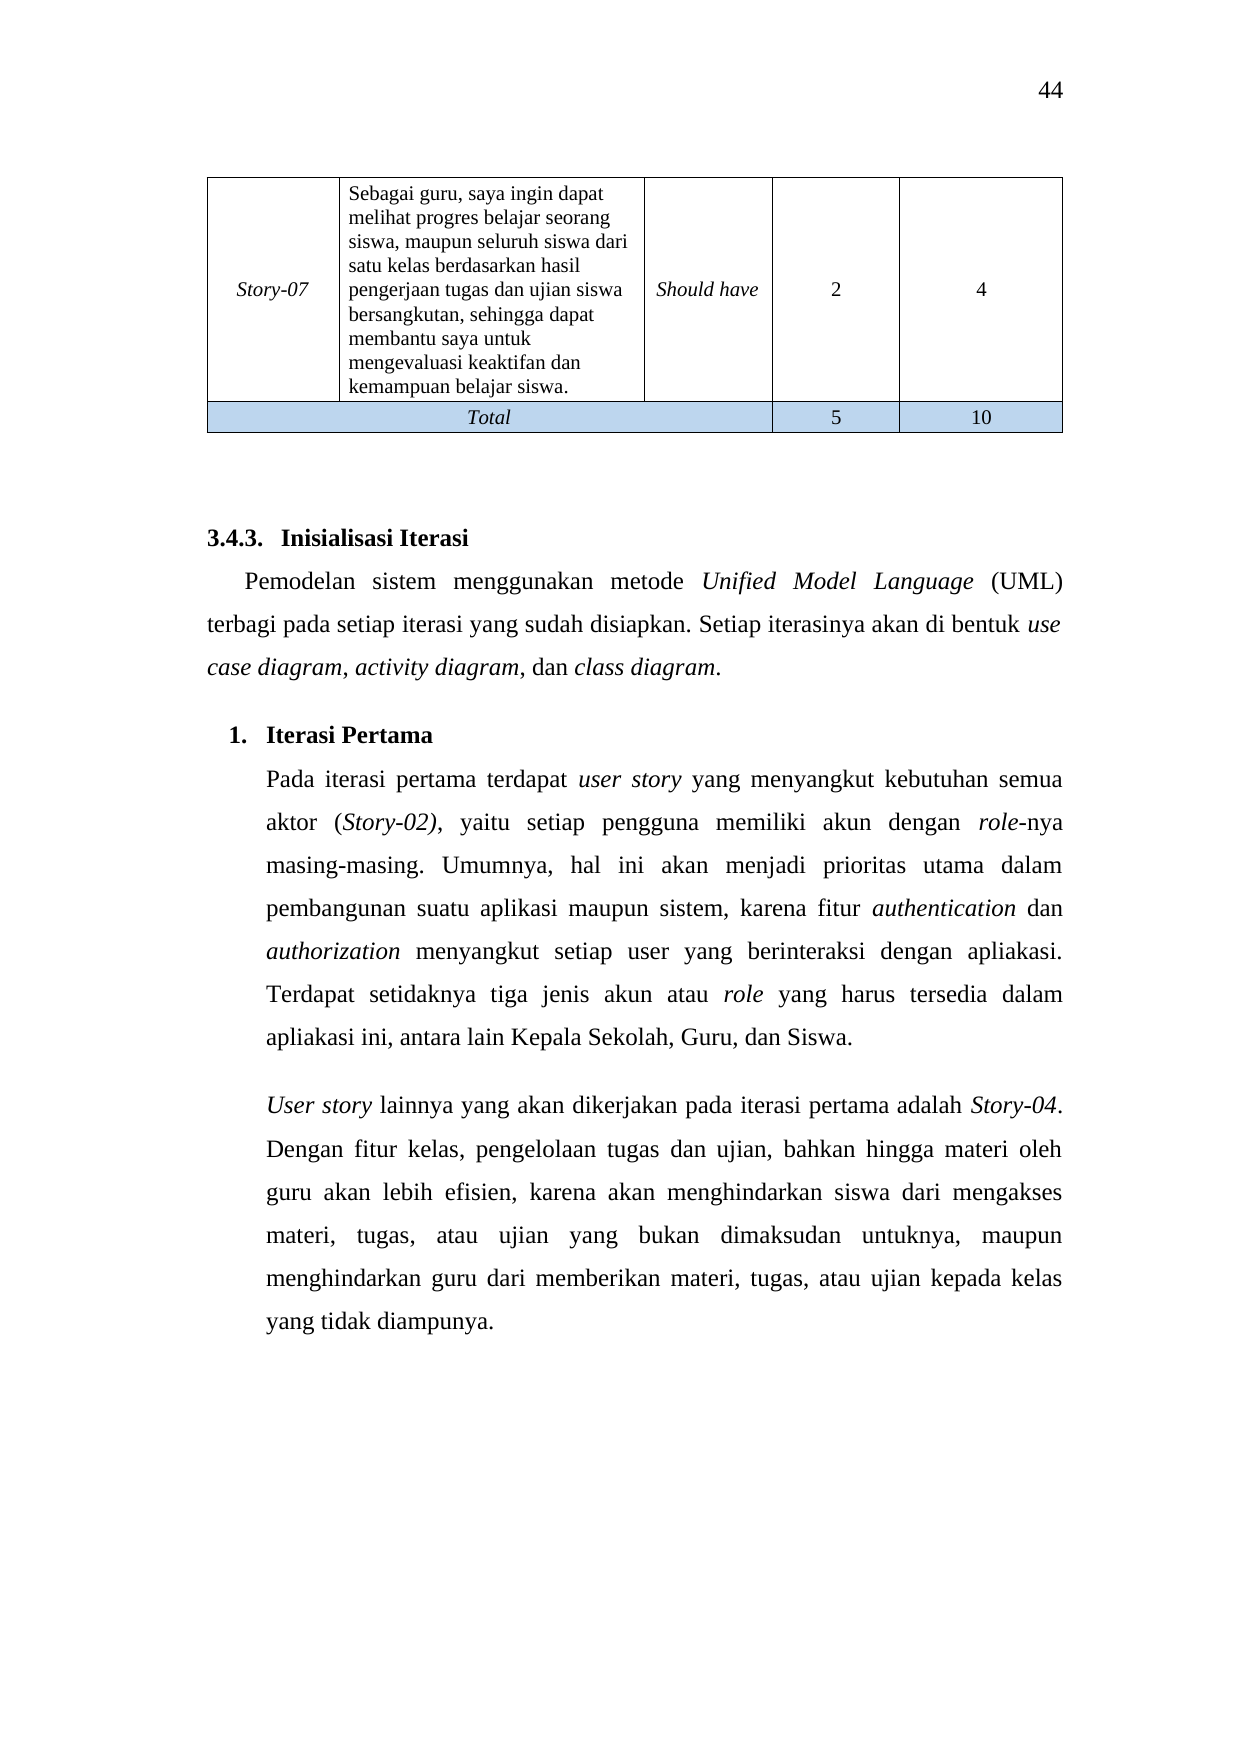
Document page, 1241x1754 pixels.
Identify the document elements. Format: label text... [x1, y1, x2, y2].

table_cell 4 [900, 178, 1062, 401]
table_cell 2 [773, 178, 899, 401]
subtitle Inisialisasi Iterasi [207, 523, 1063, 552]
table_cell 10 [900, 402, 1062, 432]
table_cell 5 [773, 402, 899, 432]
table_cell Total [208, 402, 772, 432]
table_cell Story-07 [208, 178, 339, 401]
list Pada iterasi pertama terdapat user story yang menyangkut kebutuhan semua aktor (Story-02), yaitu setiap pengguna memiliki akun dengan role-nya masing-masing. Umumnya, hal ini akan menjadi prioritas utama dalam pembangunan suatu aplikasi maupun sistem, karena fitur authentication dan authorization menyangkut setiap user yang berinteraksi dengan apliakasi. Terdapat setidaknya tiga jenis akun atau role yang harus tersedia dalam apliakasi ini, antara lain Kepala Sekolah, Guru, dan Siswa. [266, 764, 1063, 1051]
text User story lainnya yang akan dikerjakan pada iterasi pertama adalah Story-04. Dengan fitur kelas, pengelolaan tugas dan ujian, bahkan hingga materi oleh guru akan lebih efisien, karena akan menghindarkan siswa dari mengakses materi, tugas, atau ujian yang bukan dimaksudan untuknya, maupun menghindarkan guru dari memberikan materi, tugas, atau ujian kepada kelas yang tidak diampunya. [266, 1091, 1063, 1335]
table_cell Sebagai guru, saya ingin dapat melihat progres belajar seorang siswa, maupun seluruh siswa dari satu kelas berdasarkan hasil pengerjaan tugas dan ujian siswa bersangkutan, sehingga dapat membantu saya untuk mengevaluasi keaktifan dan kemampuan belajar siswa. [340, 178, 644, 401]
text Pemodelan sistem menggunakan metode Unified Model Language (UML) terbagi pada setiap iterasi yang sudah disiapkan. Setiap iterasinya akan di bentuk use case diagram, activity diagram, dan class diagram. [207, 566, 1063, 681]
table_cell Should have [645, 178, 772, 401]
list Iterasi Pertama [228, 721, 1063, 749]
